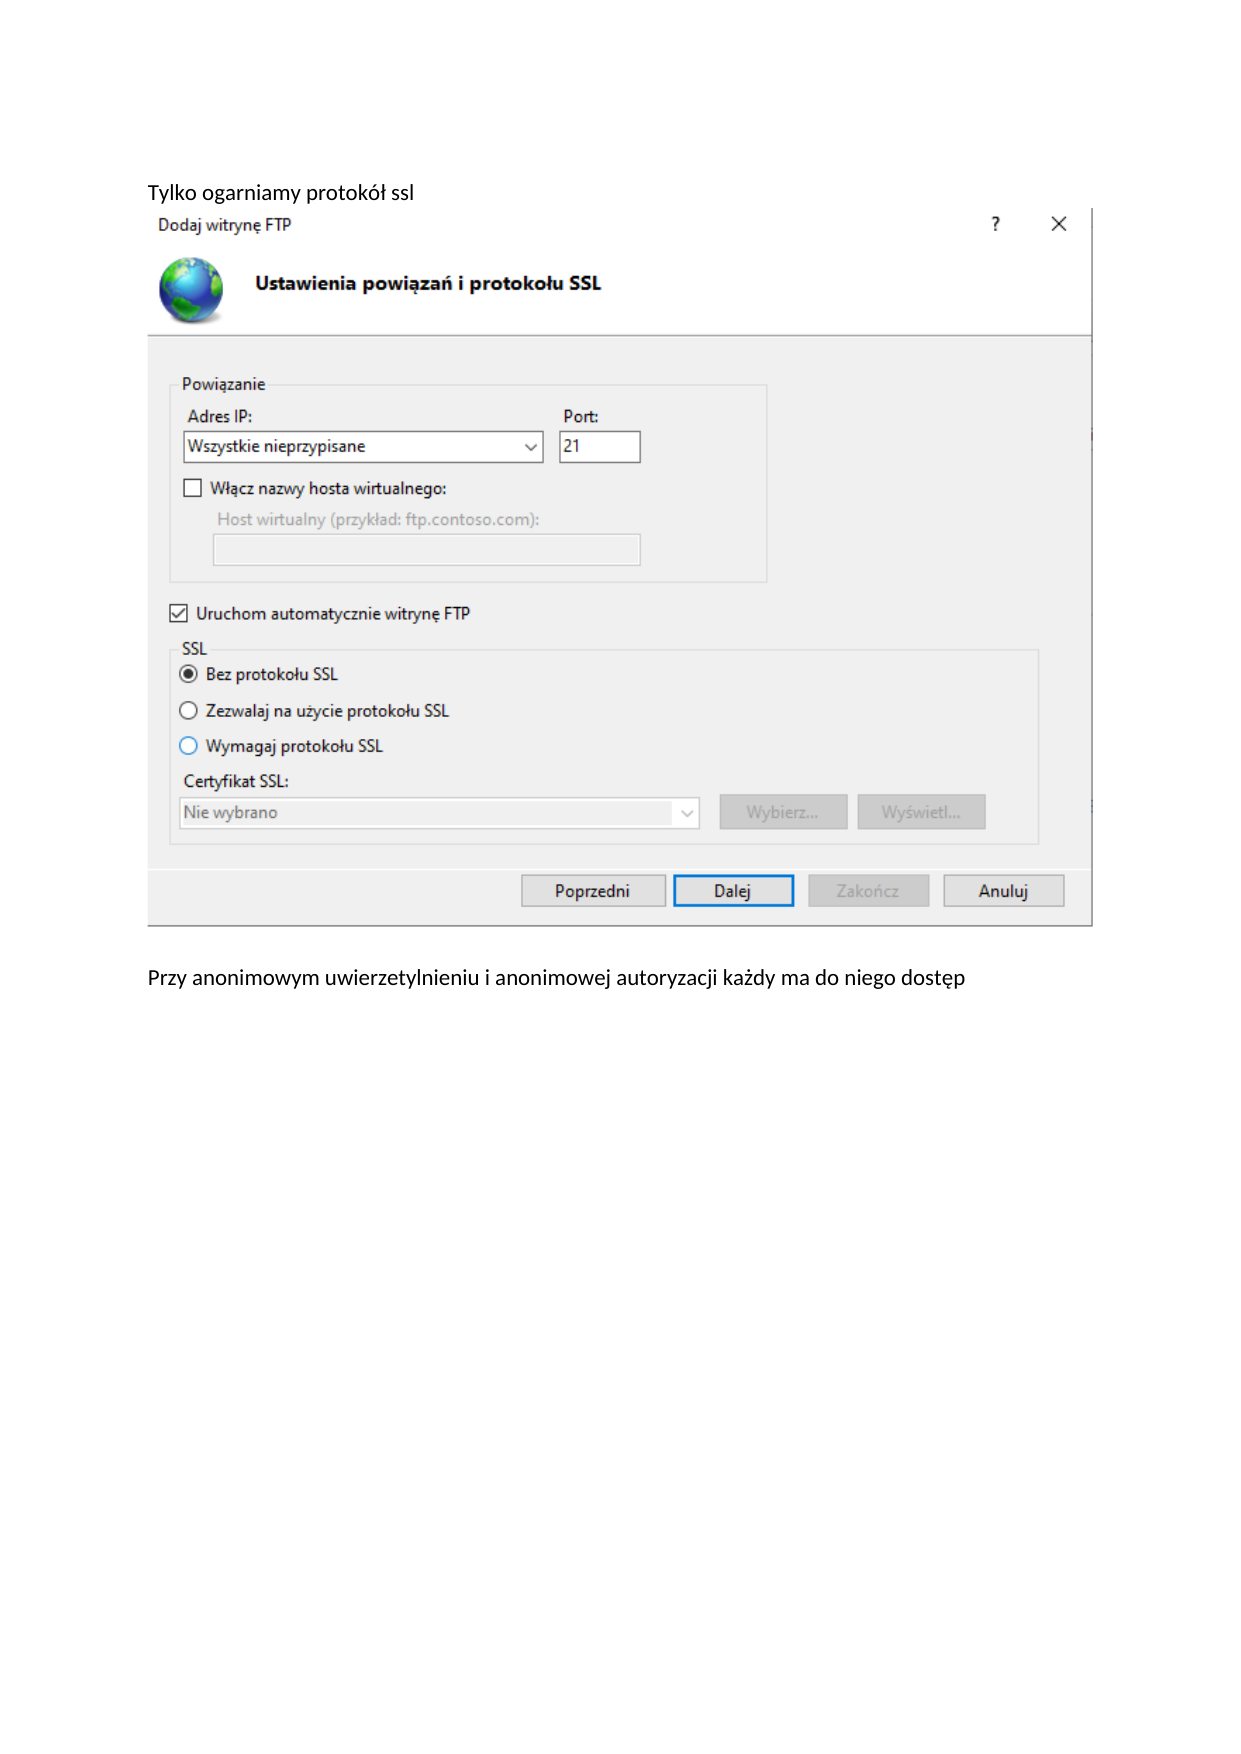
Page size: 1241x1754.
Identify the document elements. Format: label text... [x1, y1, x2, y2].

picture [147, 208, 1093, 931]
